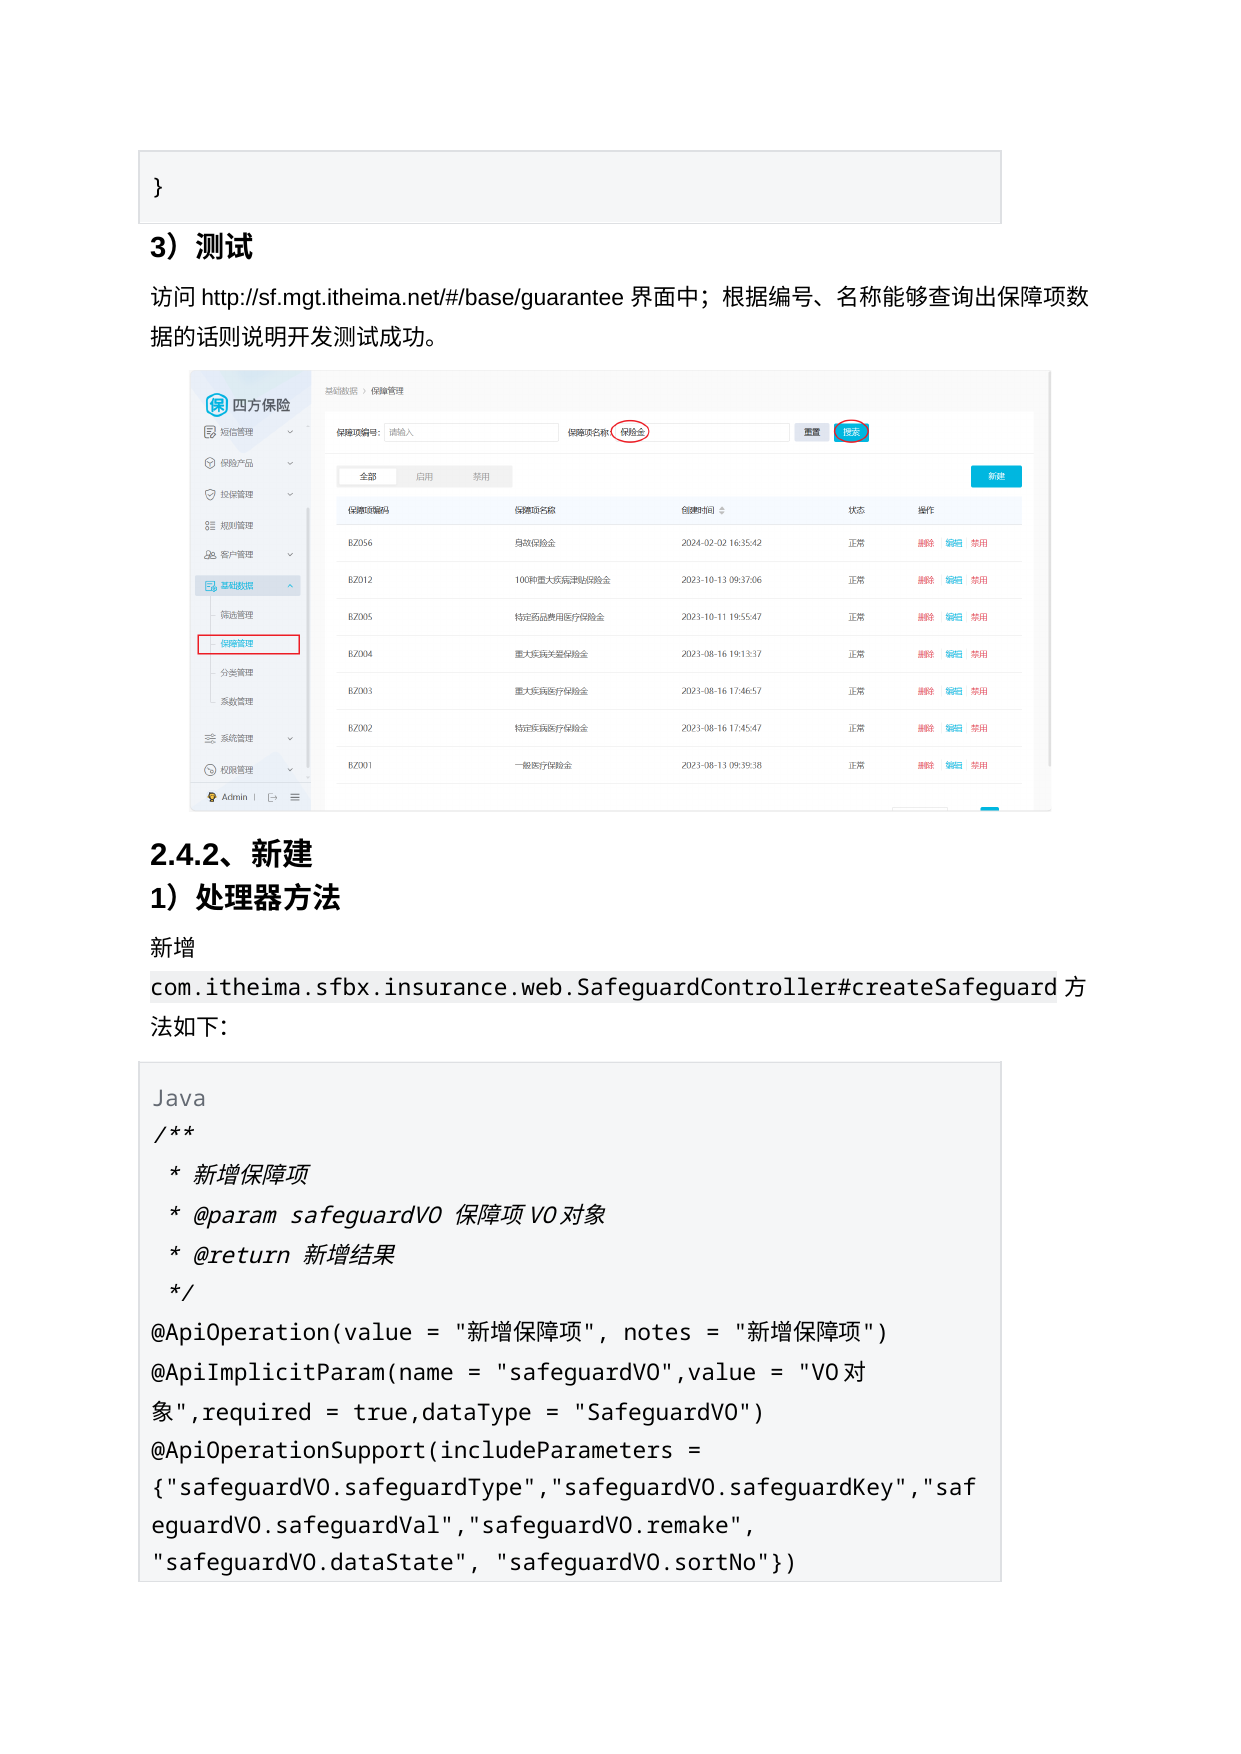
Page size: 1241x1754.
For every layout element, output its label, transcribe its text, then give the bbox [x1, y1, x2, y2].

text 新增 com.itheima.sfbx.insurance.web.SafeguardController#createSafeguard 方法如下： [150, 929, 1090, 1042]
text 访问 http://sf.mgt.itheima.net/#/base/guarantee 界面中；根据编号、名称能够查询出保障项数据的话则说明开发测试成功。 [150, 279, 1090, 352]
picture [188, 370, 1052, 812]
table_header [140, 1063, 1000, 1581]
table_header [140, 152, 1000, 222]
